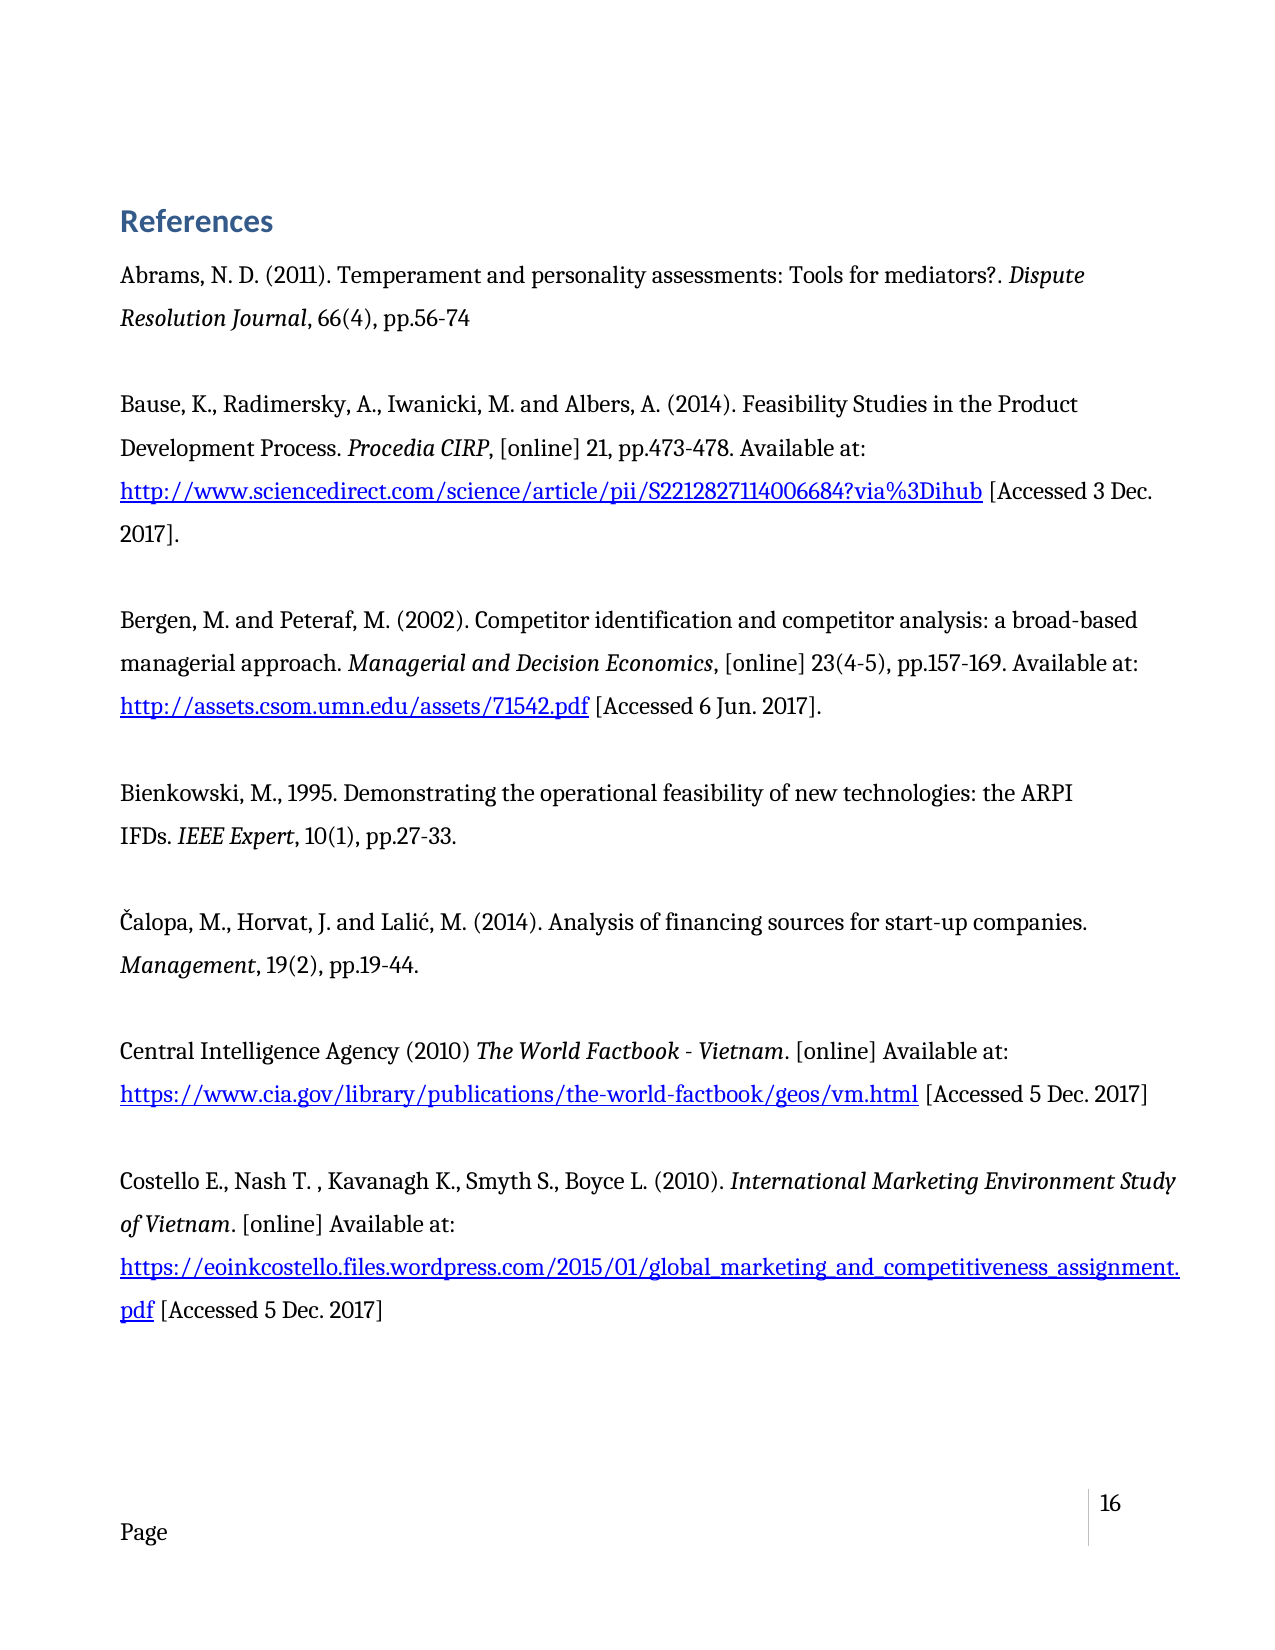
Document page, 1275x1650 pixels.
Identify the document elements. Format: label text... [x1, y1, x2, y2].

text Bergen, M. and Peteraf, M. (2002). Competitor identification and competitor analysis: a broad-based managerial approach. Managerial and Decision Economics, [online] 23(4-5), pp.157-169. Available at: http://assets.csom.umn.edu/assets/71542.pdf [Accessed 6 Jun. 2017]. [120, 606, 1185, 721]
text IFDs. IEEE Expert, 10(1), pp.27-33. [120, 822, 1185, 850]
subtitle References [120, 200, 1185, 241]
text Abrams, N. D. (2011). Temperament and personality assessments: Tools for mediators?. Dispute Resolution Journal, 66(4), pp.56-74 [120, 261, 1185, 333]
text Čalopa, M., Horvat, J. and Lalić, M. (2014). Analysis of financing sources for start-up companies. Management, 19(2), pp.19-44. [120, 908, 1185, 980]
text Bause, K., Radimersky, A., Iwanicki, M. and Albers, A. (2014). Feasibility Studies in the Product Development Process. Procedia CIRP, [online] 21, pp.473-478. Available at: http://www.sciencedirect.com/science/article/pii/S2212827114006684?via%3Dihub [Accessed 3 Dec. 2017]. [120, 390, 1185, 548]
text Costello E., Nash T. , Kavanagh K., Smyth S., Boyce L. (2010). International Marketing Environment Study of Vietnam. [online] Available at: https://eoinkcostello.files.wordpress.com/2015/01/global_marketing_and_competitiveness_assignment.pdf [Accessed 5 Dec. 2017] [120, 1167, 1185, 1325]
text Central Intelligence Agency (2010) The World Factbook - Vietnam. [online] Available at: https://www.cia.gov/library/publications/the-world-factbook/geos/vm.html [Accessed 5 Dec. 2017] [120, 1037, 1185, 1109]
text Bienkowski, M., 1995. Demonstrating the operational feasibility of new technologies: the ARPI [120, 778, 1185, 807]
